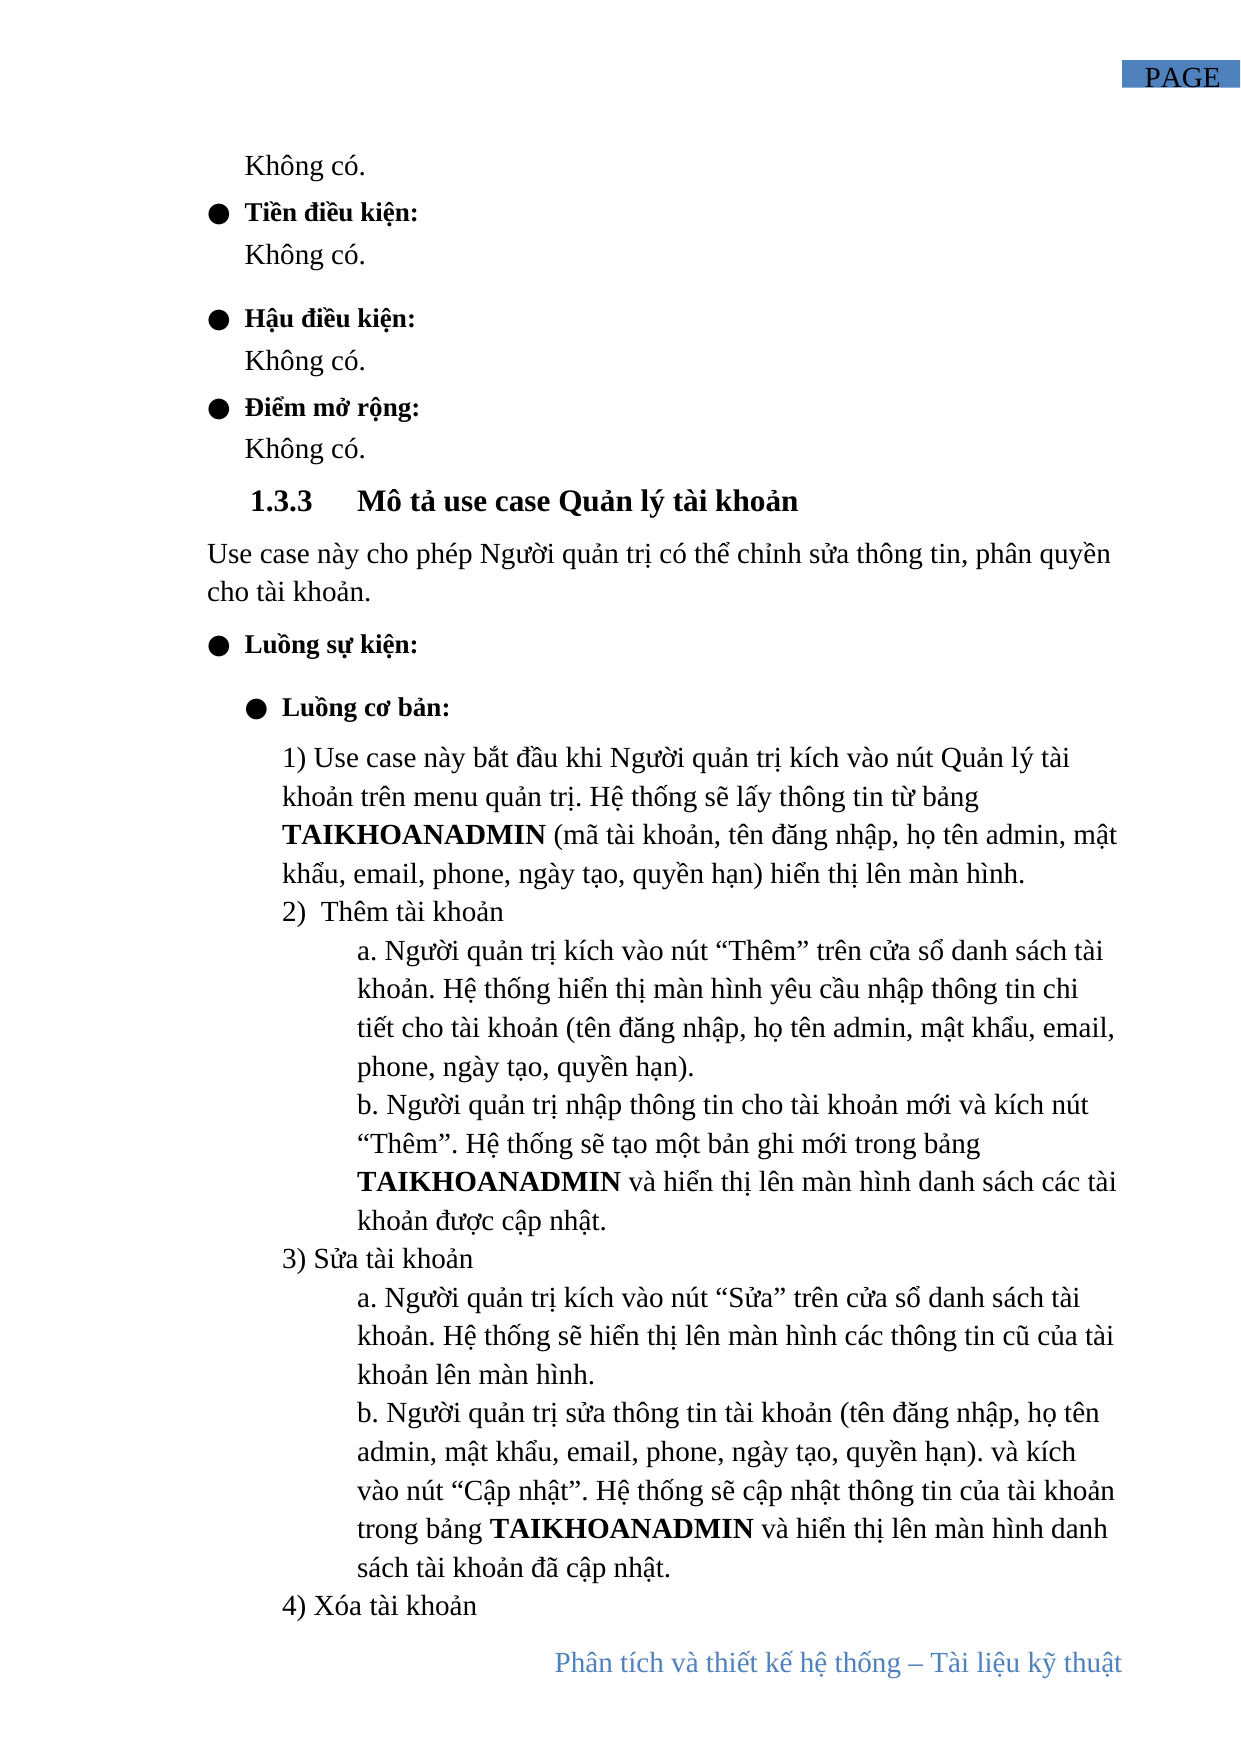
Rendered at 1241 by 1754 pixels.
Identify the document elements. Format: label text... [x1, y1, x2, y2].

text Không có. [244, 432, 1122, 465]
text 2) Thêm tài khoản [282, 894, 1122, 928]
text b. Người quản trị sửa thông tin tài khoản (tên đăng nhập, họ tên admin, mật khẩu, email, phone, ngày tạo, quyền hạn). và kích vào nút “Cập nhật”. Hệ thống sẽ cập nhật thông tin của tài khoản trong bảng TAIKHOANADMIN và hiển thị lên màn hình danh sách tài khoản đã cập nhật. [357, 1396, 1122, 1583]
text 1) Use case này bắt đầu khi Người quản trị kích vào nút Quản lý tài khoản trên menu quản trị. Hệ thống sẽ lấy thông tin từ bảng TAIKHOANADMIN (mã tài khoản, tên đăng nhập, họ tên admin, mật khẩu, email, phone, ngày tạo, quyền hạn) hiển thị lên màn hình. [282, 740, 1122, 889]
text a. Người quản trị kích vào nút “Sửa” trên cửa sổ danh sách tài khoản. Hệ thống sẽ hiển thị lên màn hình các thông tin cũ của tài khoản lên màn hình. [357, 1280, 1122, 1391]
text Use case này cho phép Người quản trị có thể chỉnh sửa thông tin, phân quyền cho tài khoản. [207, 536, 1122, 608]
text 3) Sửa tài khoản [282, 1241, 1122, 1275]
list Điểm mở rộng: [207, 376, 1122, 432]
text Không có. [244, 148, 1122, 181]
list Luồng sự kiện: [207, 613, 1122, 668]
list Tiền điều kiện: [207, 181, 1122, 237]
text “Thêm”. Hệ thống sẽ tạo một bản ghi mới trong bảng TAIKHOANADMIN và hiển thị lên màn hình danh sách các tài khoản được cập nhật. [357, 1126, 1122, 1236]
text Không có. [244, 343, 1122, 376]
text 4) Xóa tài khoản [207, 1588, 1122, 1622]
subtitle Mô tả use case Quản lý tài khoản [250, 482, 1122, 518]
list Hậu điều kiện: [207, 287, 1122, 343]
text Không có. [207, 237, 1122, 270]
text a. Người quản trị kích vào nút “Thêm” trên cửa sổ danh sách tài khoản. Hệ thống hiển thị màn hình yêu cầu nhập thông tin chi tiết cho tài khoản (tên đăng nhập, họ tên admin, mật khẩu, email, phone, ngày tạo, quyền hạn). [357, 933, 1122, 1082]
text b. Người quản trị nhập thông tin cho tài khoản mới và kích nút [357, 1087, 1122, 1121]
list Luồng cơ bản: [244, 677, 1122, 732]
